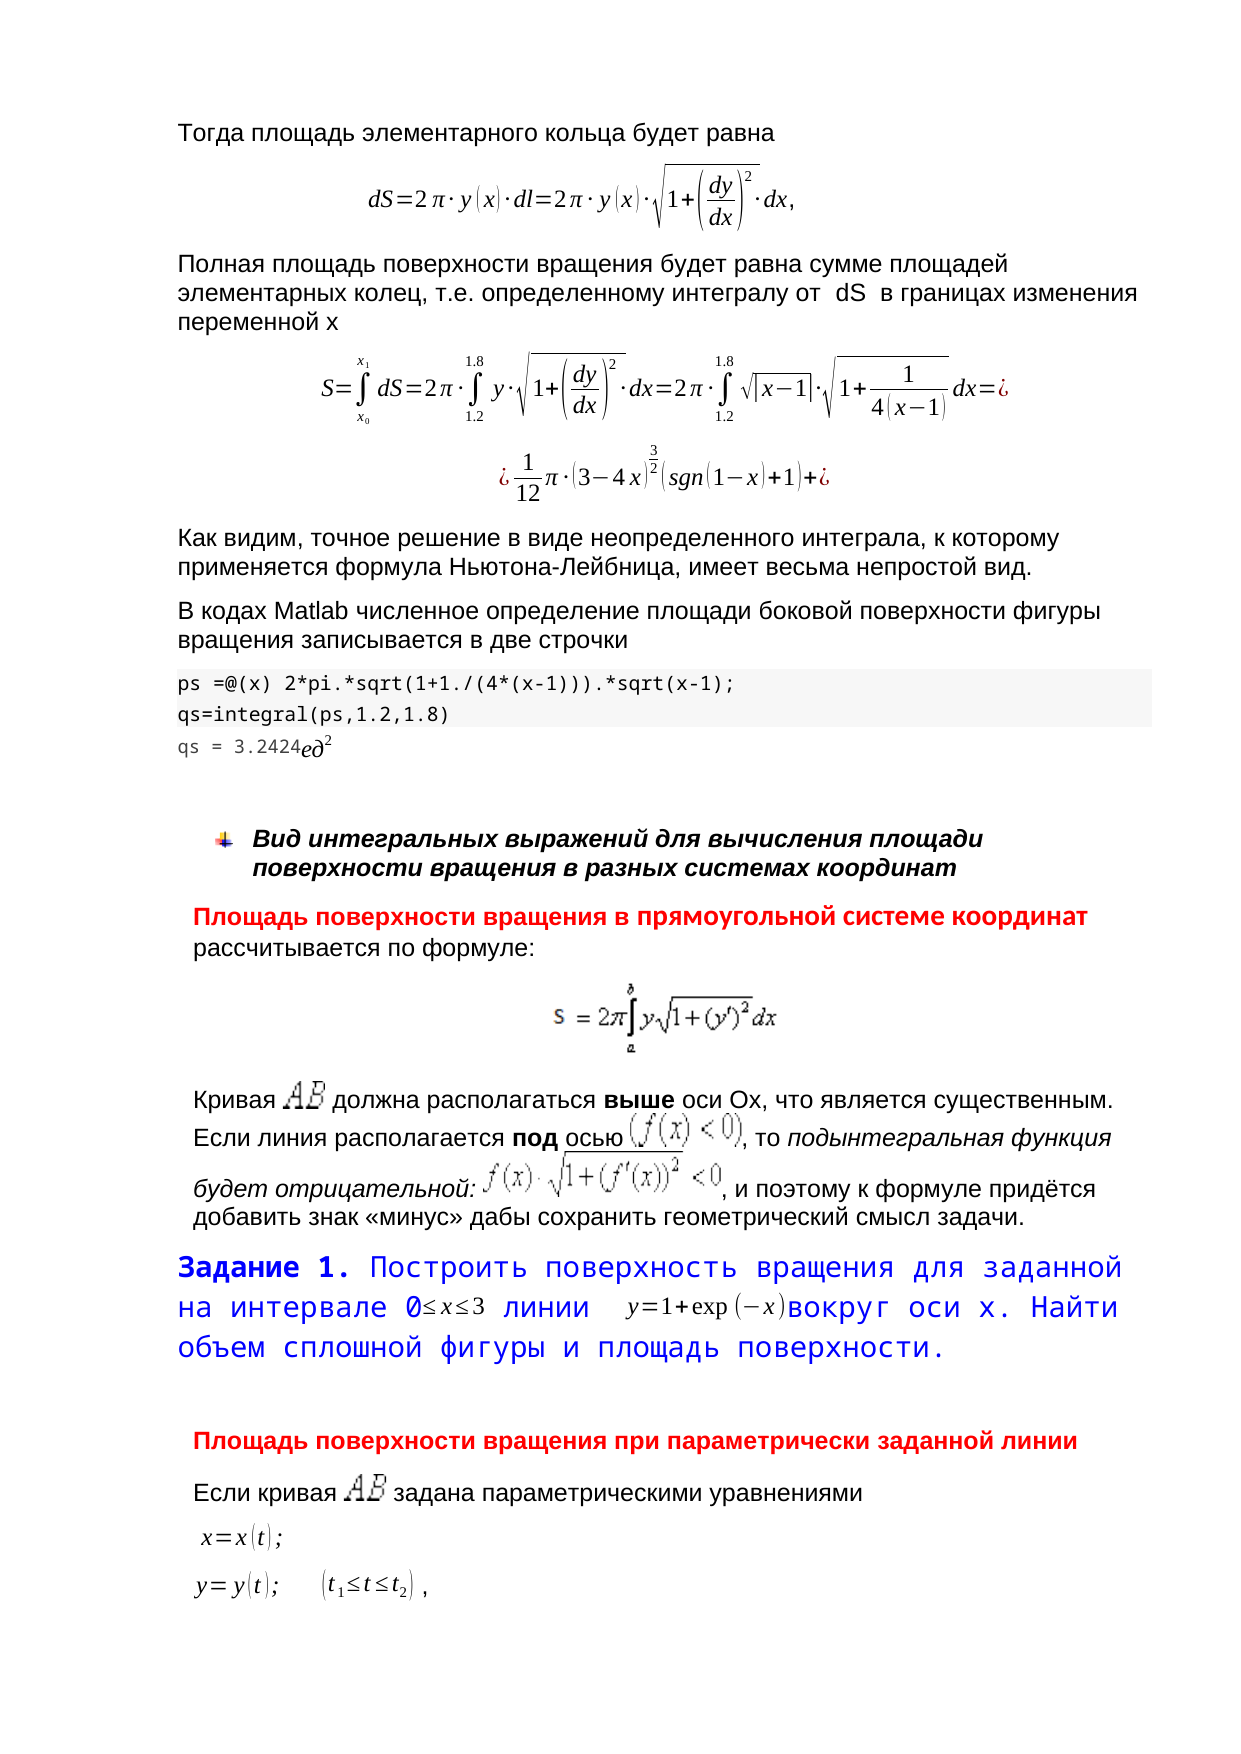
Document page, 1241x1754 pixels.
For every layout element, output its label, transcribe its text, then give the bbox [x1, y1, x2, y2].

text Если кривая задана параметрическими уравнениями [193, 1474, 1136, 1506]
text qs=integral(ps,1.2,1.8) [177, 700, 1152, 727]
text Площадь поверхности вращения в прямоугольной системе координат рассчитывается по формуле: [193, 897, 1136, 961]
picture [543, 977, 786, 1067]
picture [630, 1113, 742, 1147]
text ps =@(x) 2*pi.*sqrt(1+1./(4*(x-1))).*sqrt(x-1); [177, 669, 1152, 696]
subtitle Площадь поверхности вращения при параметрически заданной линии [193, 1426, 1136, 1454]
text , [177, 162, 1152, 233]
text Кривая должна располагаться выше оси Ох, что является существенным. Если линия располагается под осью , то подынтегральная функция будет отрицательной: , и поэтому к формуле придётся добавить знак «минус» дабы сохранить геометрический смысл задачи. [193, 1082, 1136, 1231]
text , [193, 1568, 1136, 1603]
picture [215, 830, 233, 848]
picture [343, 1474, 387, 1501]
text Полная площадь поверхности вращения будет равна сумме площадей элементарных колец, т.е. определенному интегралу от dS в границах изменения переменной х [177, 249, 1152, 335]
text qs = 3.2424 [177, 731, 1152, 762]
list Вид интегральных выражений для вычисления площади поверхности вращения в разных системах координат [215, 824, 1136, 881]
text В кодах Matlab численное определение площади боковой поверхности фигуры вращения записывается в две строчки [177, 596, 1152, 653]
text Как видим, точное решение в виде неопределенного интеграла, к которому применяется формула Ньютона-Лейбница, имеет весьма непростой вид. [177, 523, 1152, 580]
text Задание 1. Построить поверхность вращения для заданной на интервале 0 линии вокруг оси x. Найти объем сплошной фигуры и площадь поверхности. [177, 1247, 1152, 1366]
picture [483, 1151, 721, 1197]
text Тогда площадь элементарного кольца будет равна [177, 118, 1152, 147]
picture [282, 1081, 325, 1109]
